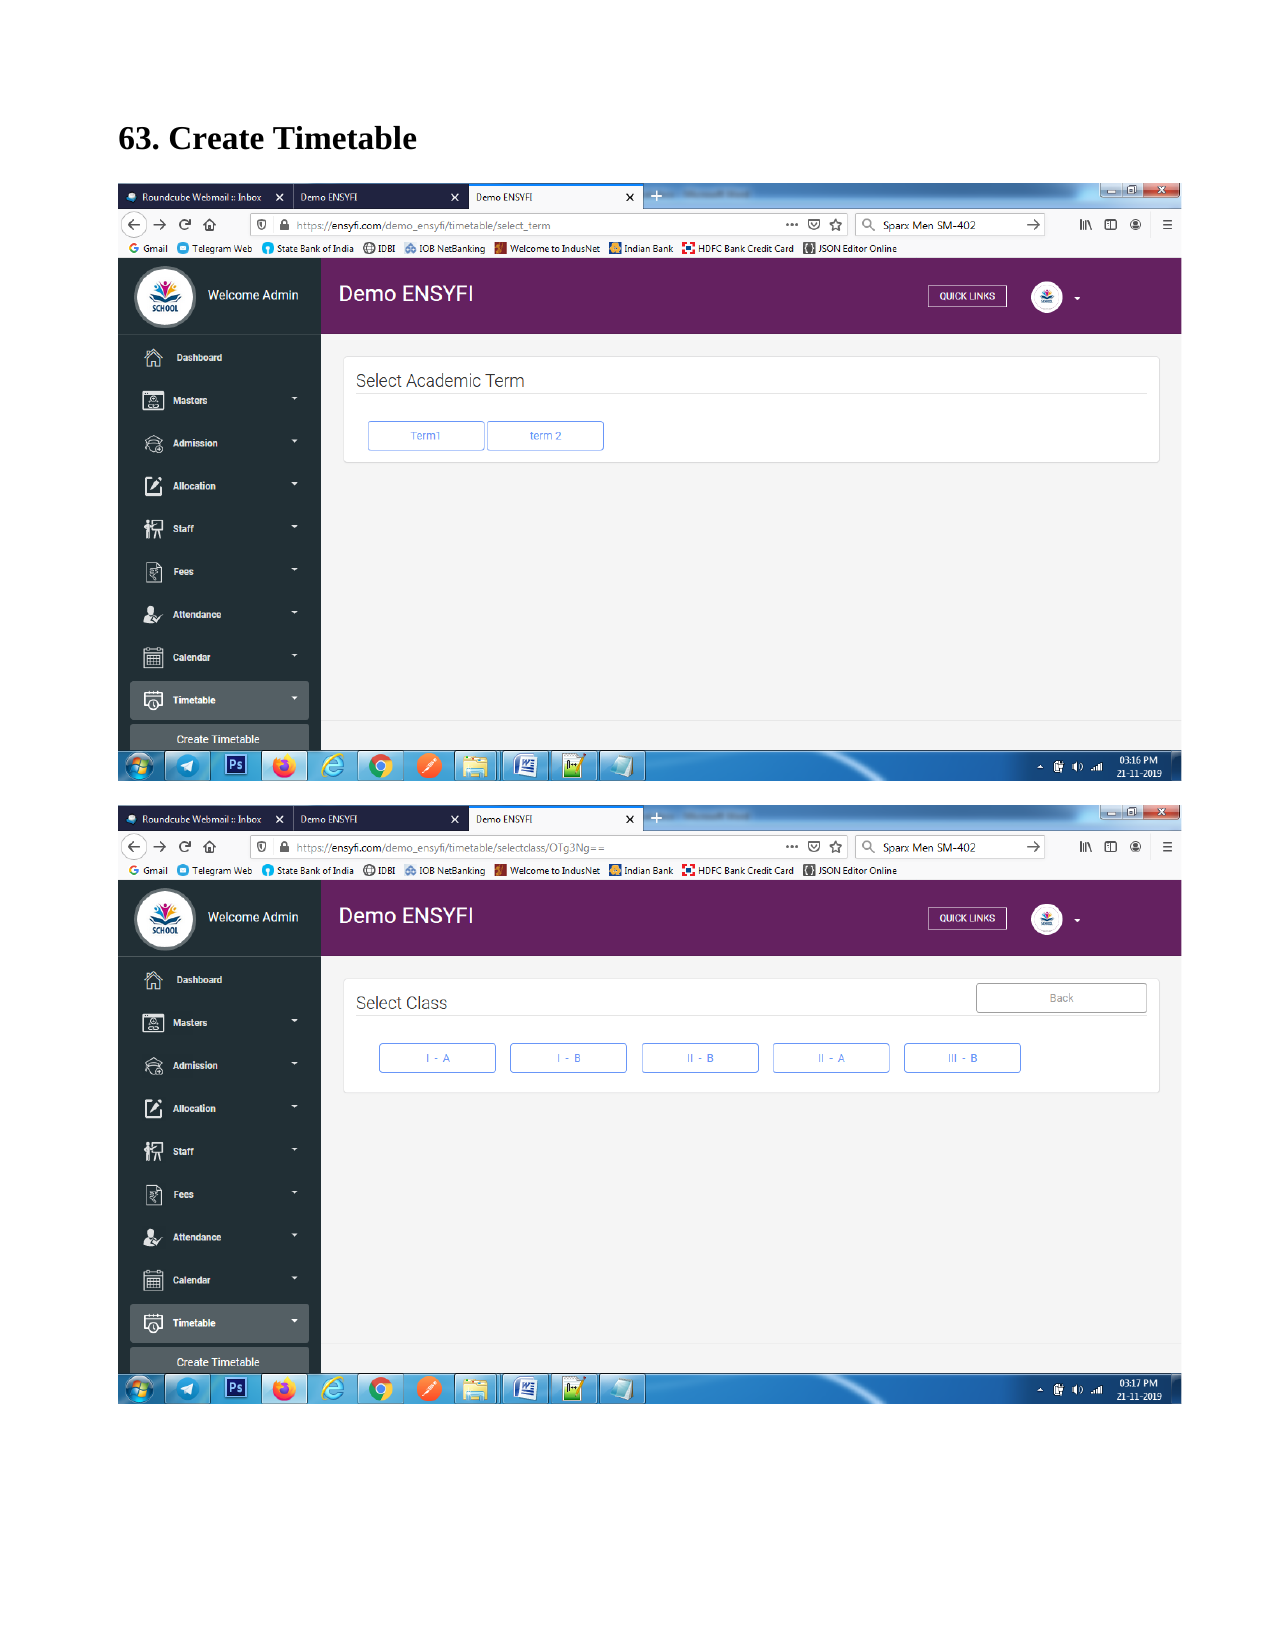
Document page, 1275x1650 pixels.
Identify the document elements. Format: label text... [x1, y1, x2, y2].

picture [118, 805, 1182, 1404]
text 63. Create Timetable [118, 118, 1181, 157]
picture [118, 183, 1182, 781]
